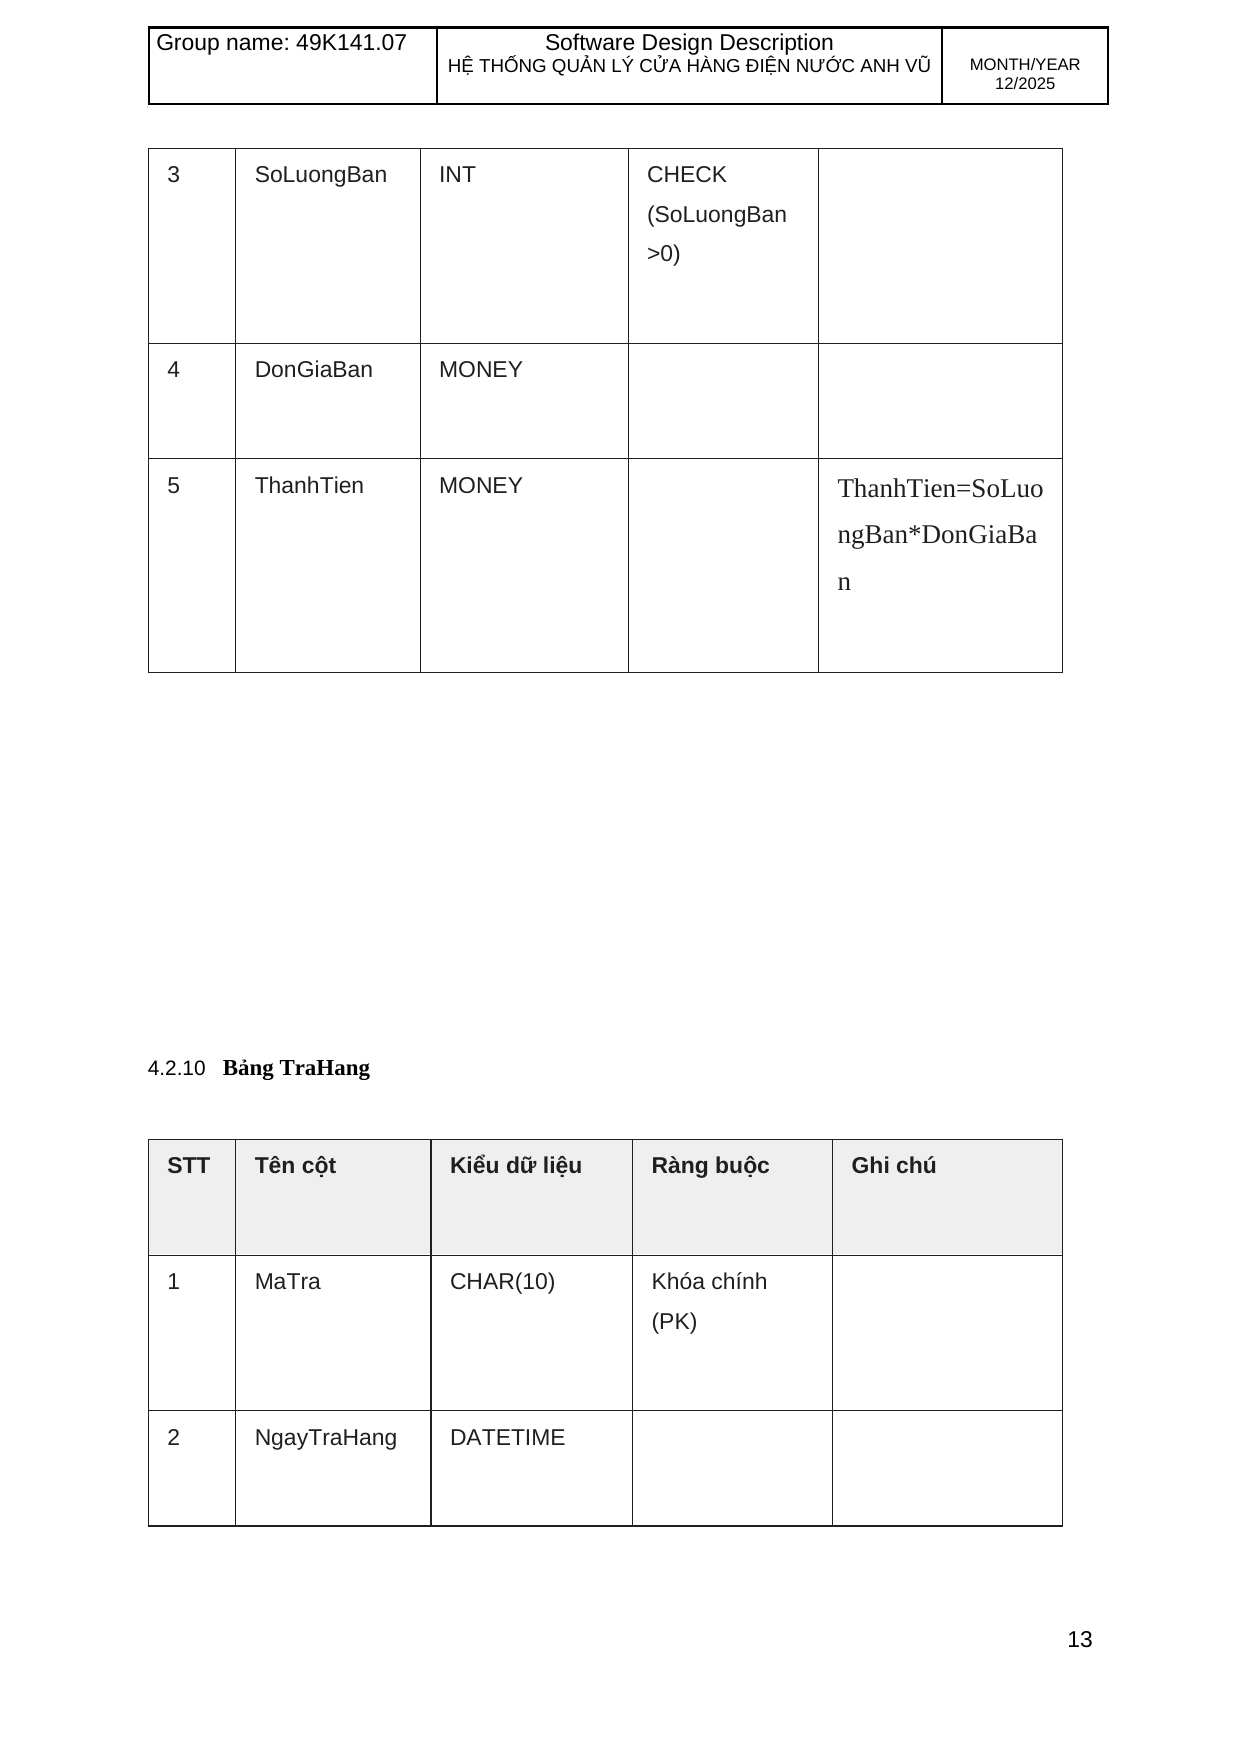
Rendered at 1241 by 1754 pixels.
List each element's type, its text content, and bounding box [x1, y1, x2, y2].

table_cell DonGiaBan [236, 344, 420, 458]
table_cell ThanhTien [236, 459, 420, 672]
table_cell 3 [149, 149, 235, 342]
table_cell ThanhTien=SoLuongBan*DonGiaBan [819, 459, 1062, 672]
table_cell NgayTraHang [236, 1411, 430, 1525]
table_header Ghi chú [833, 1140, 1062, 1254]
table_cell 5 [149, 459, 235, 672]
table_cell MaTra [236, 1256, 430, 1410]
table_cell CHECK (SoLuongBan>0) [629, 149, 818, 342]
table_cell DATETIME [432, 1411, 632, 1525]
table_cell [633, 1411, 832, 1525]
table_header Ràng buộc [633, 1140, 832, 1254]
table_header Tên cột [236, 1140, 430, 1254]
subtitle Bảng TraHang [148, 1053, 1092, 1080]
table_cell CHAR(10) [432, 1256, 632, 1410]
table_cell [629, 459, 818, 672]
table_cell Khóa chính (PK) [633, 1256, 832, 1410]
table_cell 1 [149, 1256, 235, 1410]
table_cell MONEY [421, 344, 628, 458]
table_cell INT [421, 149, 628, 342]
table_cell [819, 149, 1062, 342]
table_header Kiểu dữ liệu [432, 1140, 632, 1254]
table_cell 4 [149, 344, 235, 458]
table_cell [833, 1256, 1062, 1410]
table_cell MONEY [421, 459, 628, 672]
table_cell [629, 344, 818, 458]
table_cell 2 [149, 1411, 235, 1525]
table_header STT [149, 1140, 235, 1254]
table_cell SoLuongBan [236, 149, 420, 342]
table_cell [819, 344, 1062, 458]
table_cell [833, 1411, 1062, 1525]
